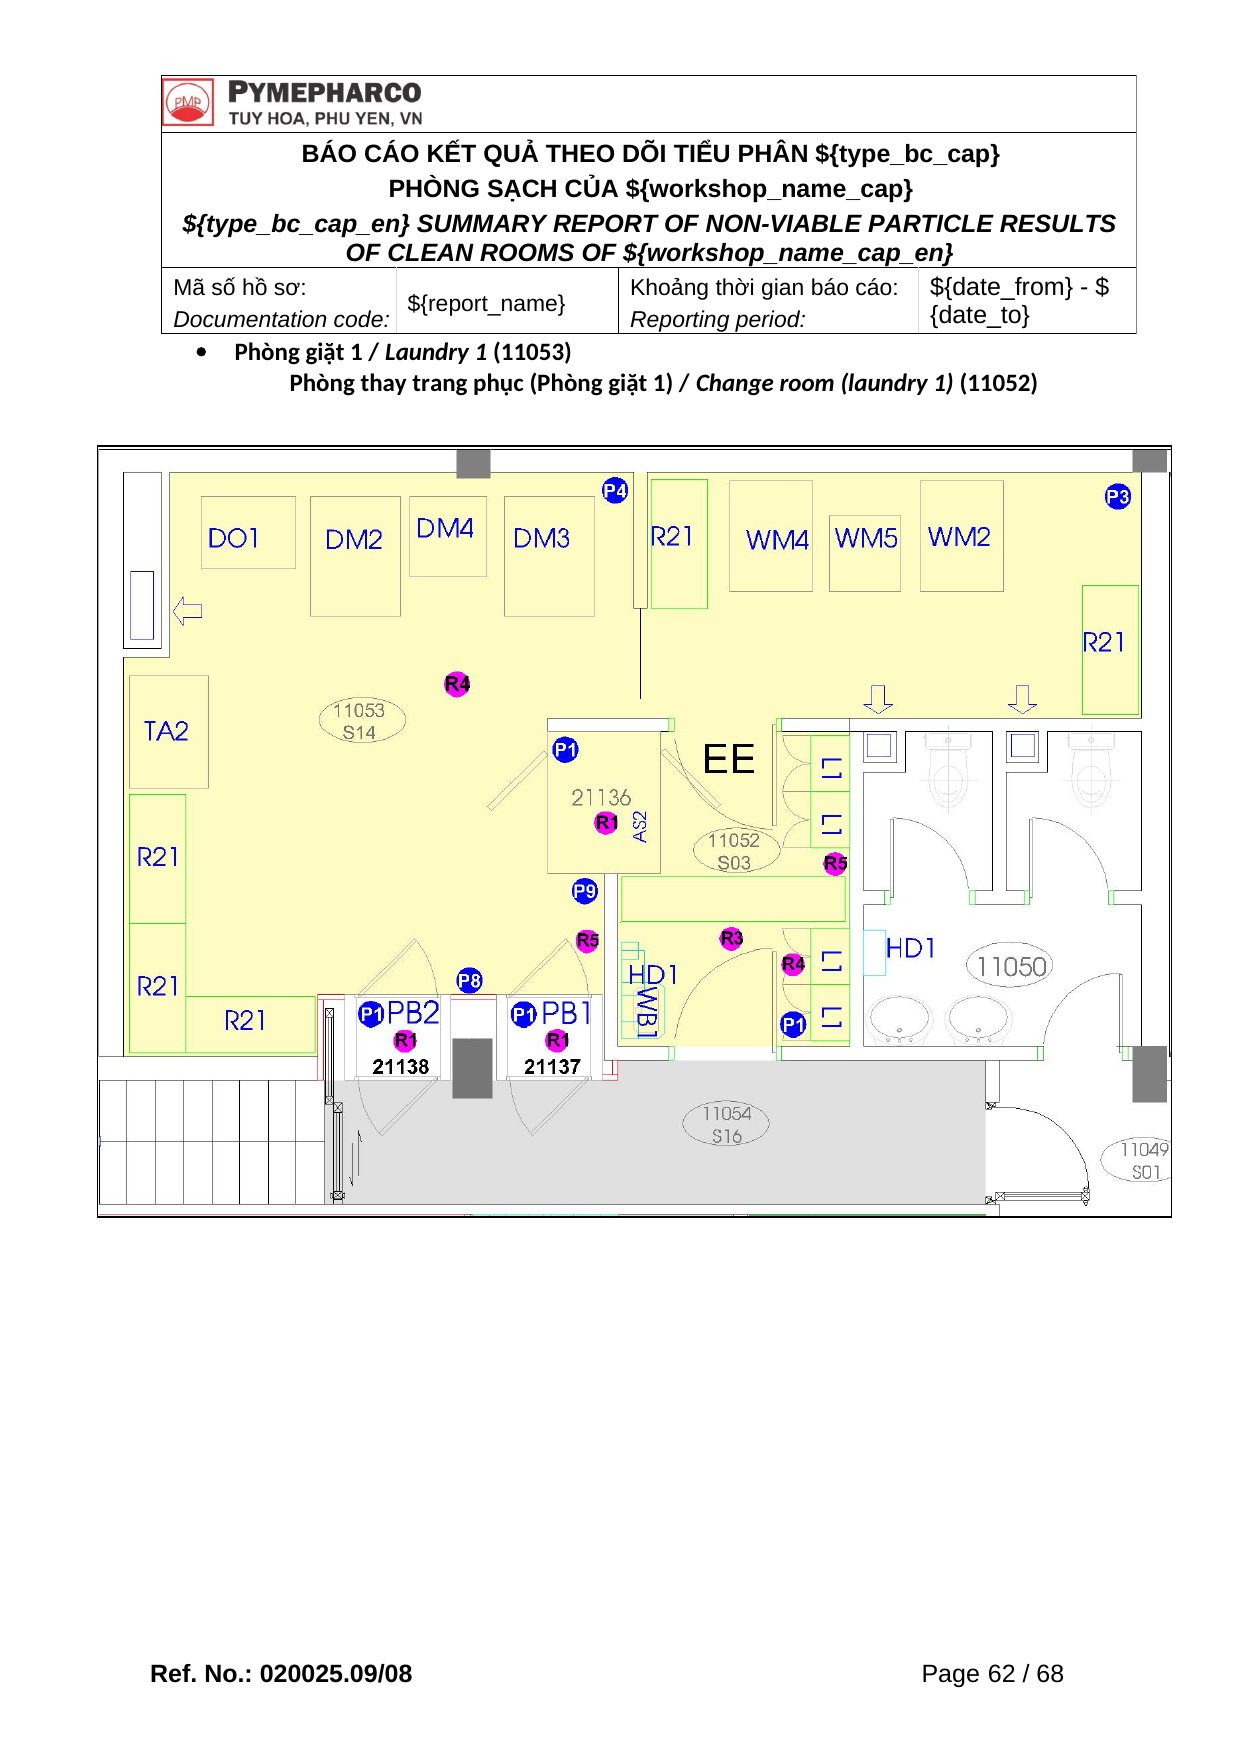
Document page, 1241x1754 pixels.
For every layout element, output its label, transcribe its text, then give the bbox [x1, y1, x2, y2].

picture [162, 78, 422, 127]
text Phòng thay trang phục (Phòng giặt 1) / Change room (laundry 1) (11052) [197, 367, 1131, 397]
picture [98, 447, 1171, 1216]
list Phòng giặt 1 / Laundry 1 (11053) [197, 336, 1131, 367]
